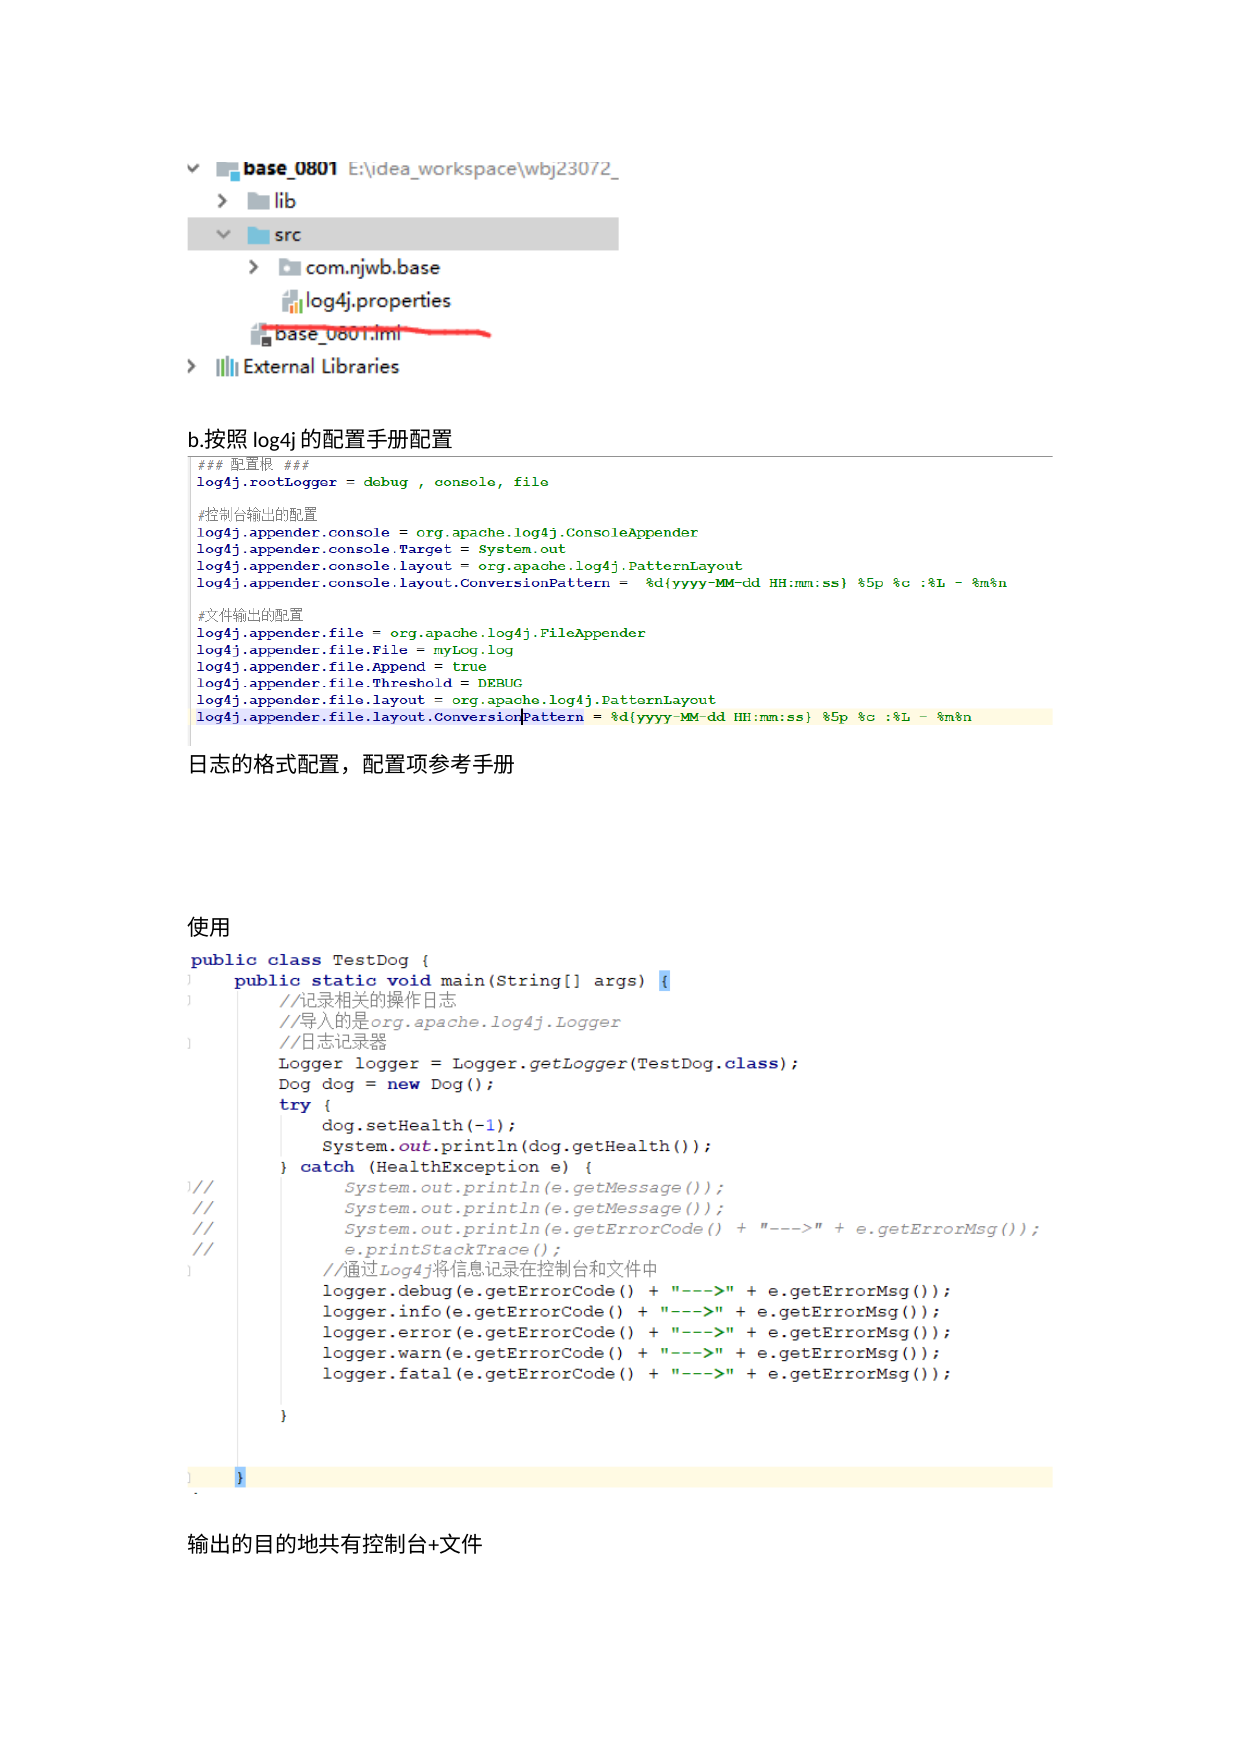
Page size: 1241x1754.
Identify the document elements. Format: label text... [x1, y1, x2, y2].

text b.按照log4j的配置手册配置 [187, 422, 1053, 454]
text 使用 [187, 909, 1053, 942]
picture [187, 454, 1053, 746]
picture [187, 162, 619, 386]
text 输出的目的地共有控制台+文件 [187, 1527, 1053, 1559]
picture [187, 942, 1053, 1494]
text 日志的格式配置，配置项参考手册 [187, 747, 1053, 779]
